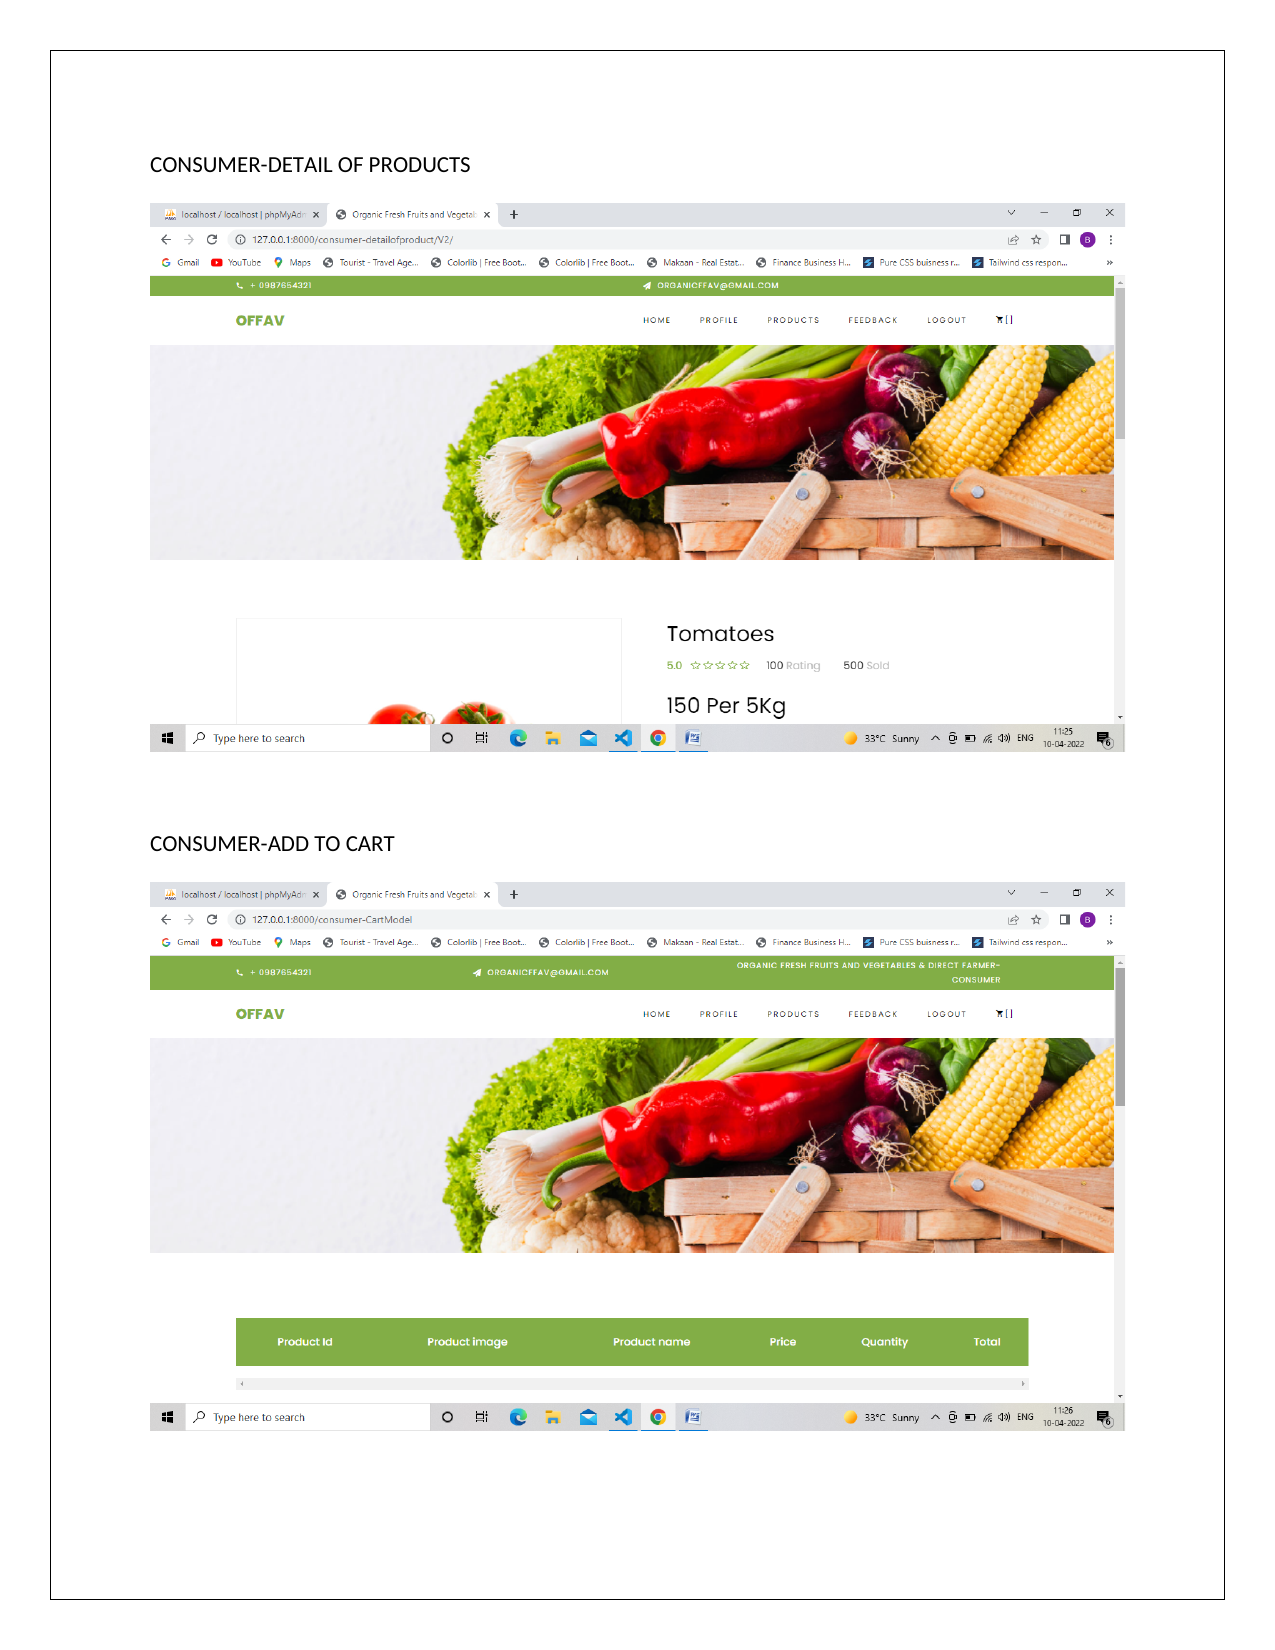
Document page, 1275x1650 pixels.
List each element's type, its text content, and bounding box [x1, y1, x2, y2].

text CONSUMER-ADD TO CART [150, 829, 1125, 857]
picture [150, 882, 1125, 1431]
text CONSUMER-DETAIL OF PRODUCTS [150, 150, 1125, 178]
picture [150, 203, 1125, 752]
